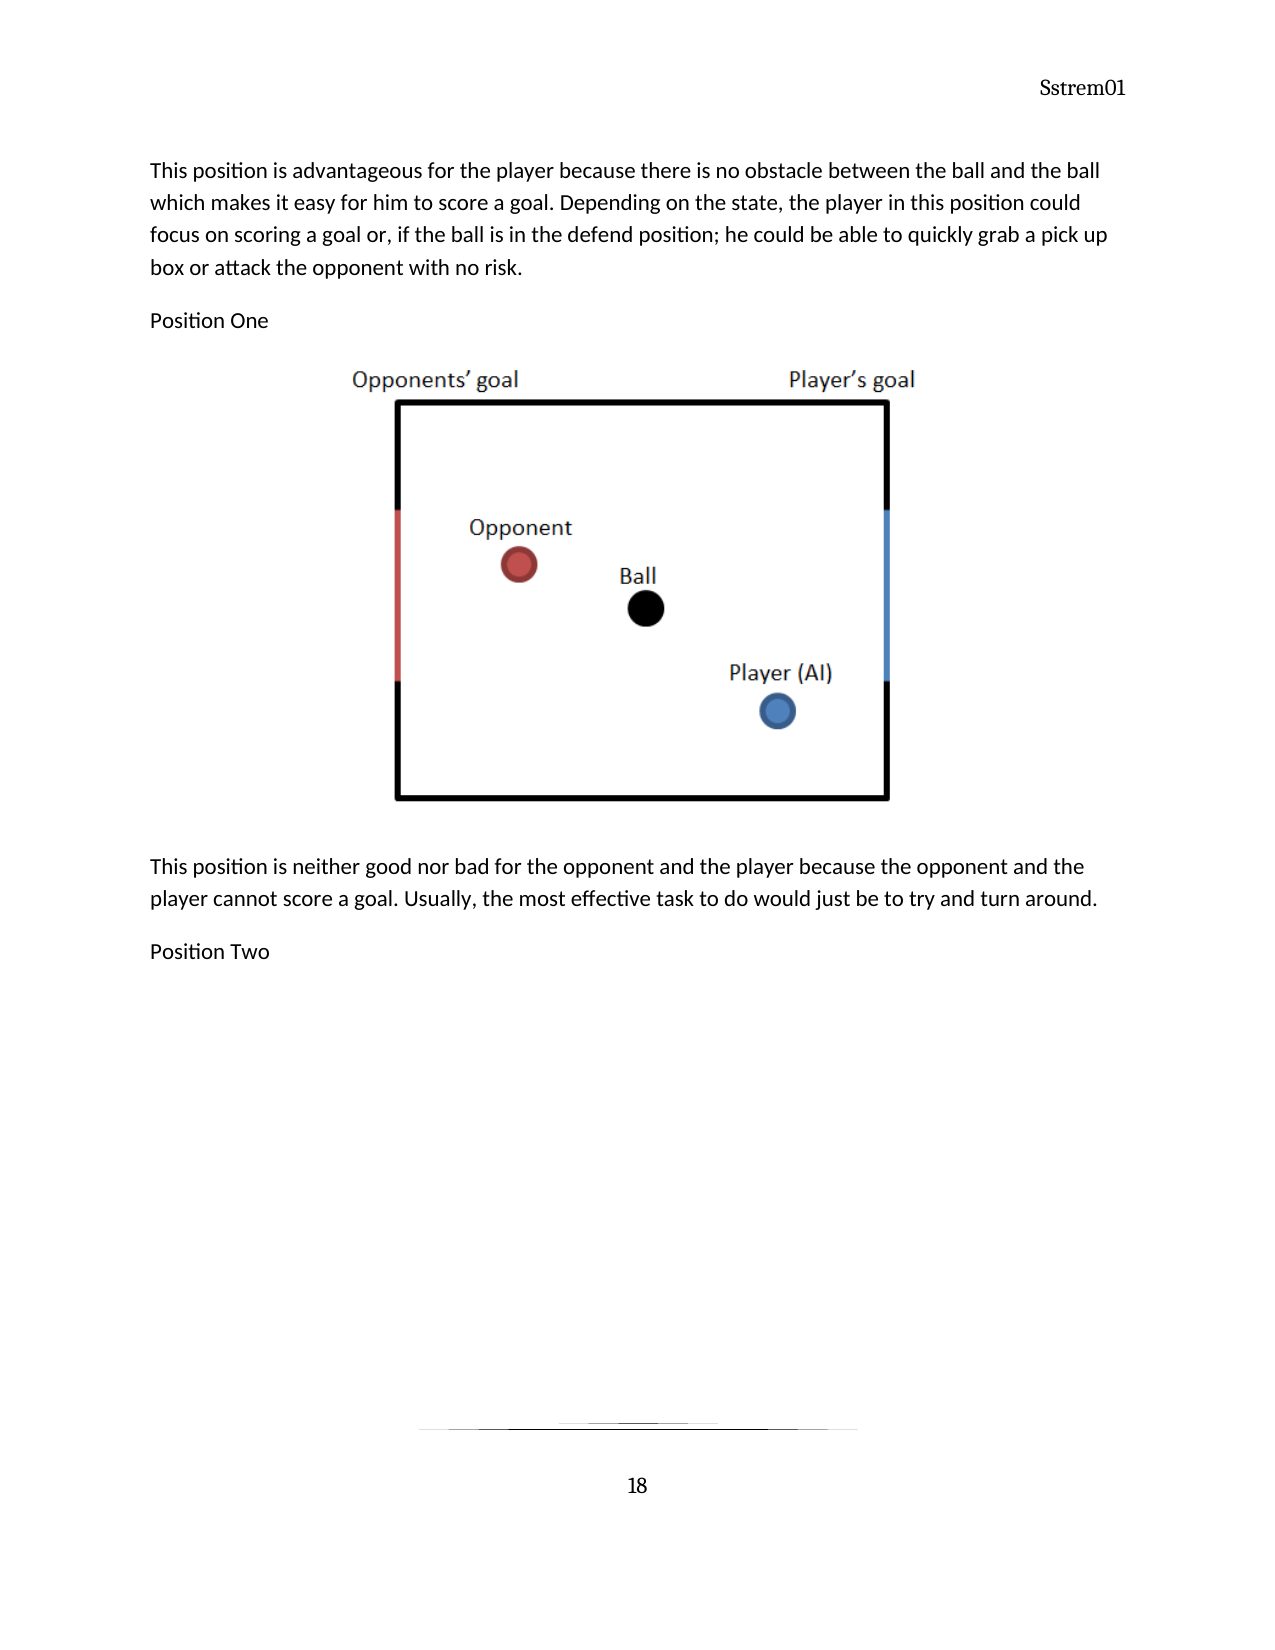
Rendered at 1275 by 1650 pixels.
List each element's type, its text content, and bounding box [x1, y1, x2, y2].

text Position One [150, 306, 1125, 334]
picture [335, 358, 940, 827]
text This position is advantageous for the player because there is no obstacle between the ball and the ball which makes it easy for him to score a goal. Depending on the state, the player in this position could focus on scoring a goal or, if the ball is in the defend position; he could be able to quickly grab a pick up box or attack the opponent with no risk. [150, 156, 1125, 281]
text Position Two [150, 937, 1125, 965]
text This position is neither good nor bad for the opponent and the player because the opponent and the player cannot score a goal. Usually, the most effective task to do would just be to try and turn around. [150, 852, 1125, 912]
